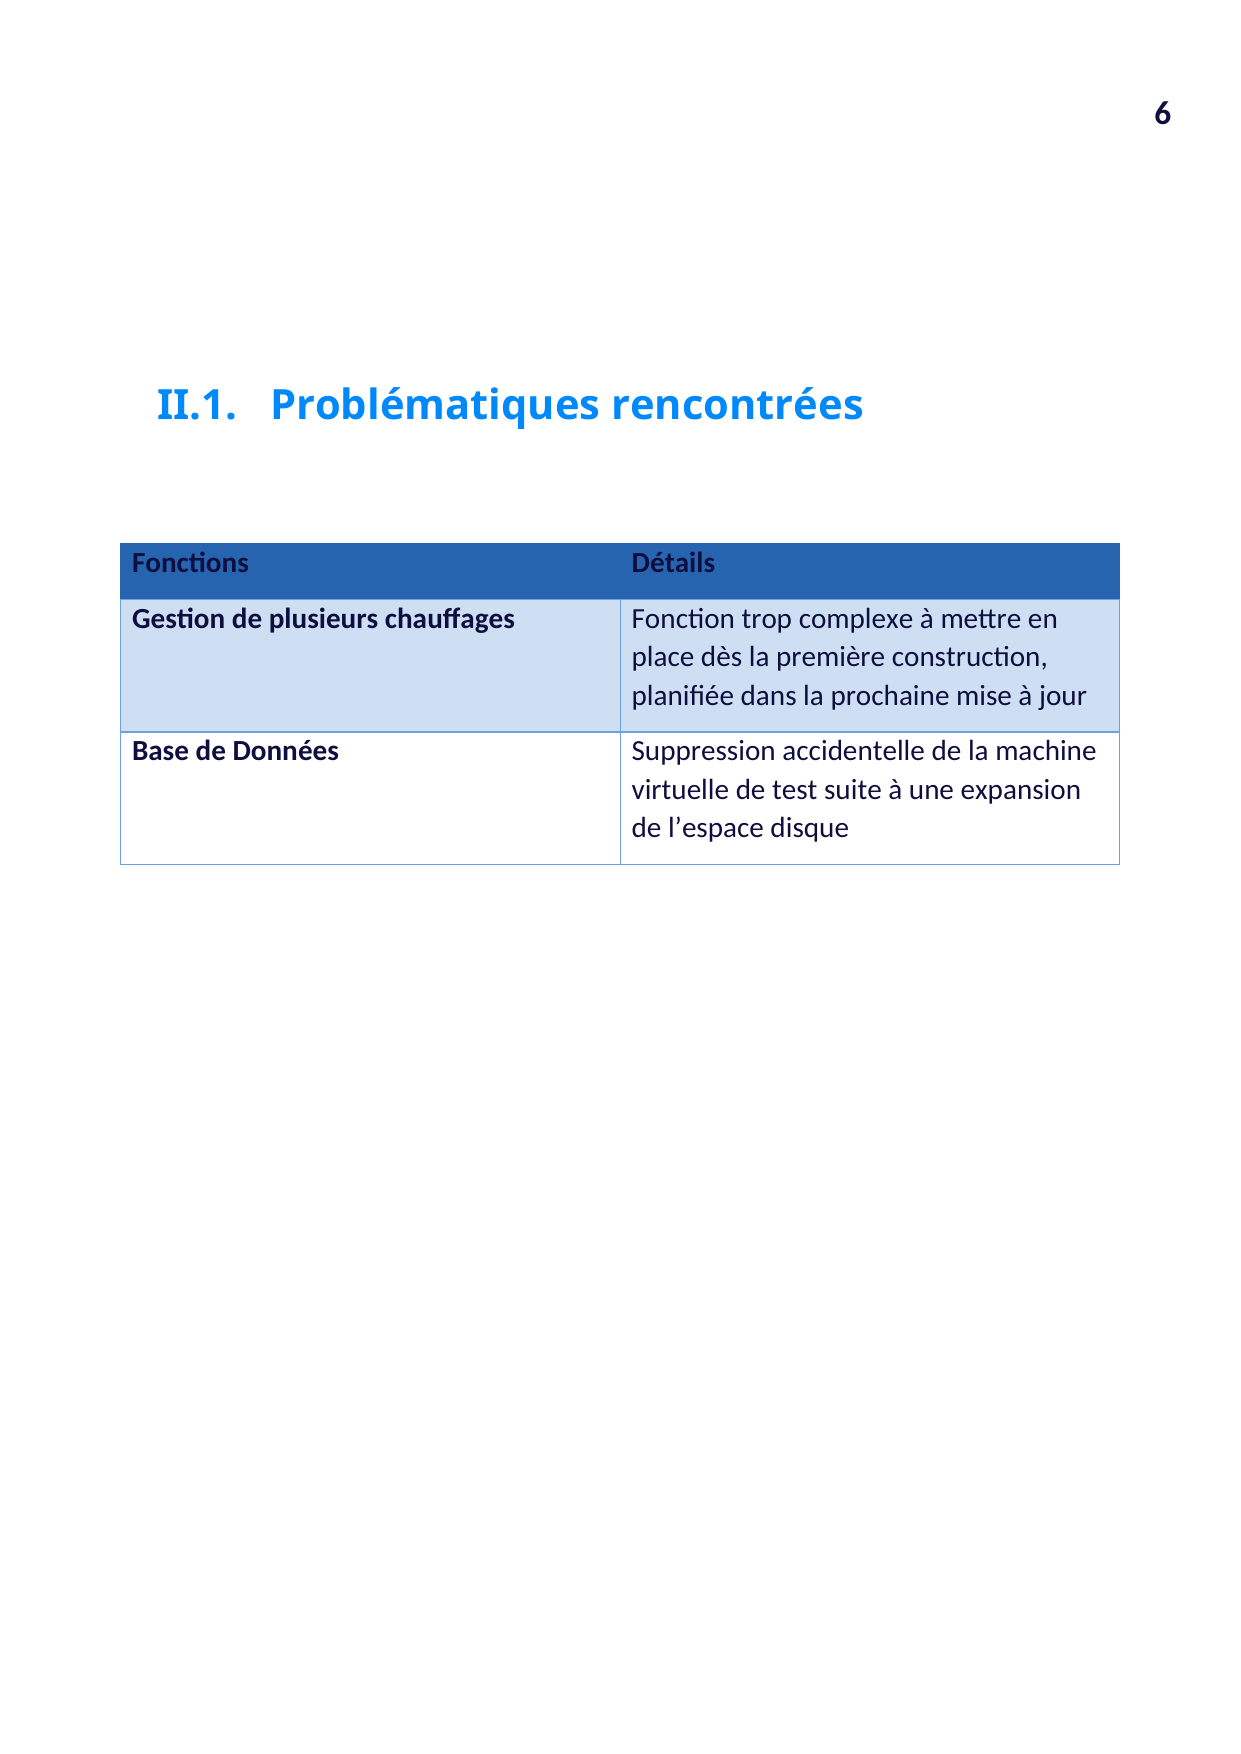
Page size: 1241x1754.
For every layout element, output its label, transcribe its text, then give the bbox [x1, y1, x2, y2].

table_cell Fonction trop complexe à mettre en place dès la première construction, planifiée dans la prochaine mise à jour [621, 600, 1119, 731]
table_cell Suppression accidentelle de la machine virtuelle de test suite à une expansion de l’espace disque [621, 733, 1119, 864]
table_header Fonctions [121, 544, 620, 599]
table_header Détails [621, 544, 1119, 599]
table_cell Base de Données [121, 733, 620, 864]
subtitle Problématiques rencontrées [157, 375, 1120, 432]
table_cell Gestion de plusieurs chauffages [121, 600, 620, 731]
